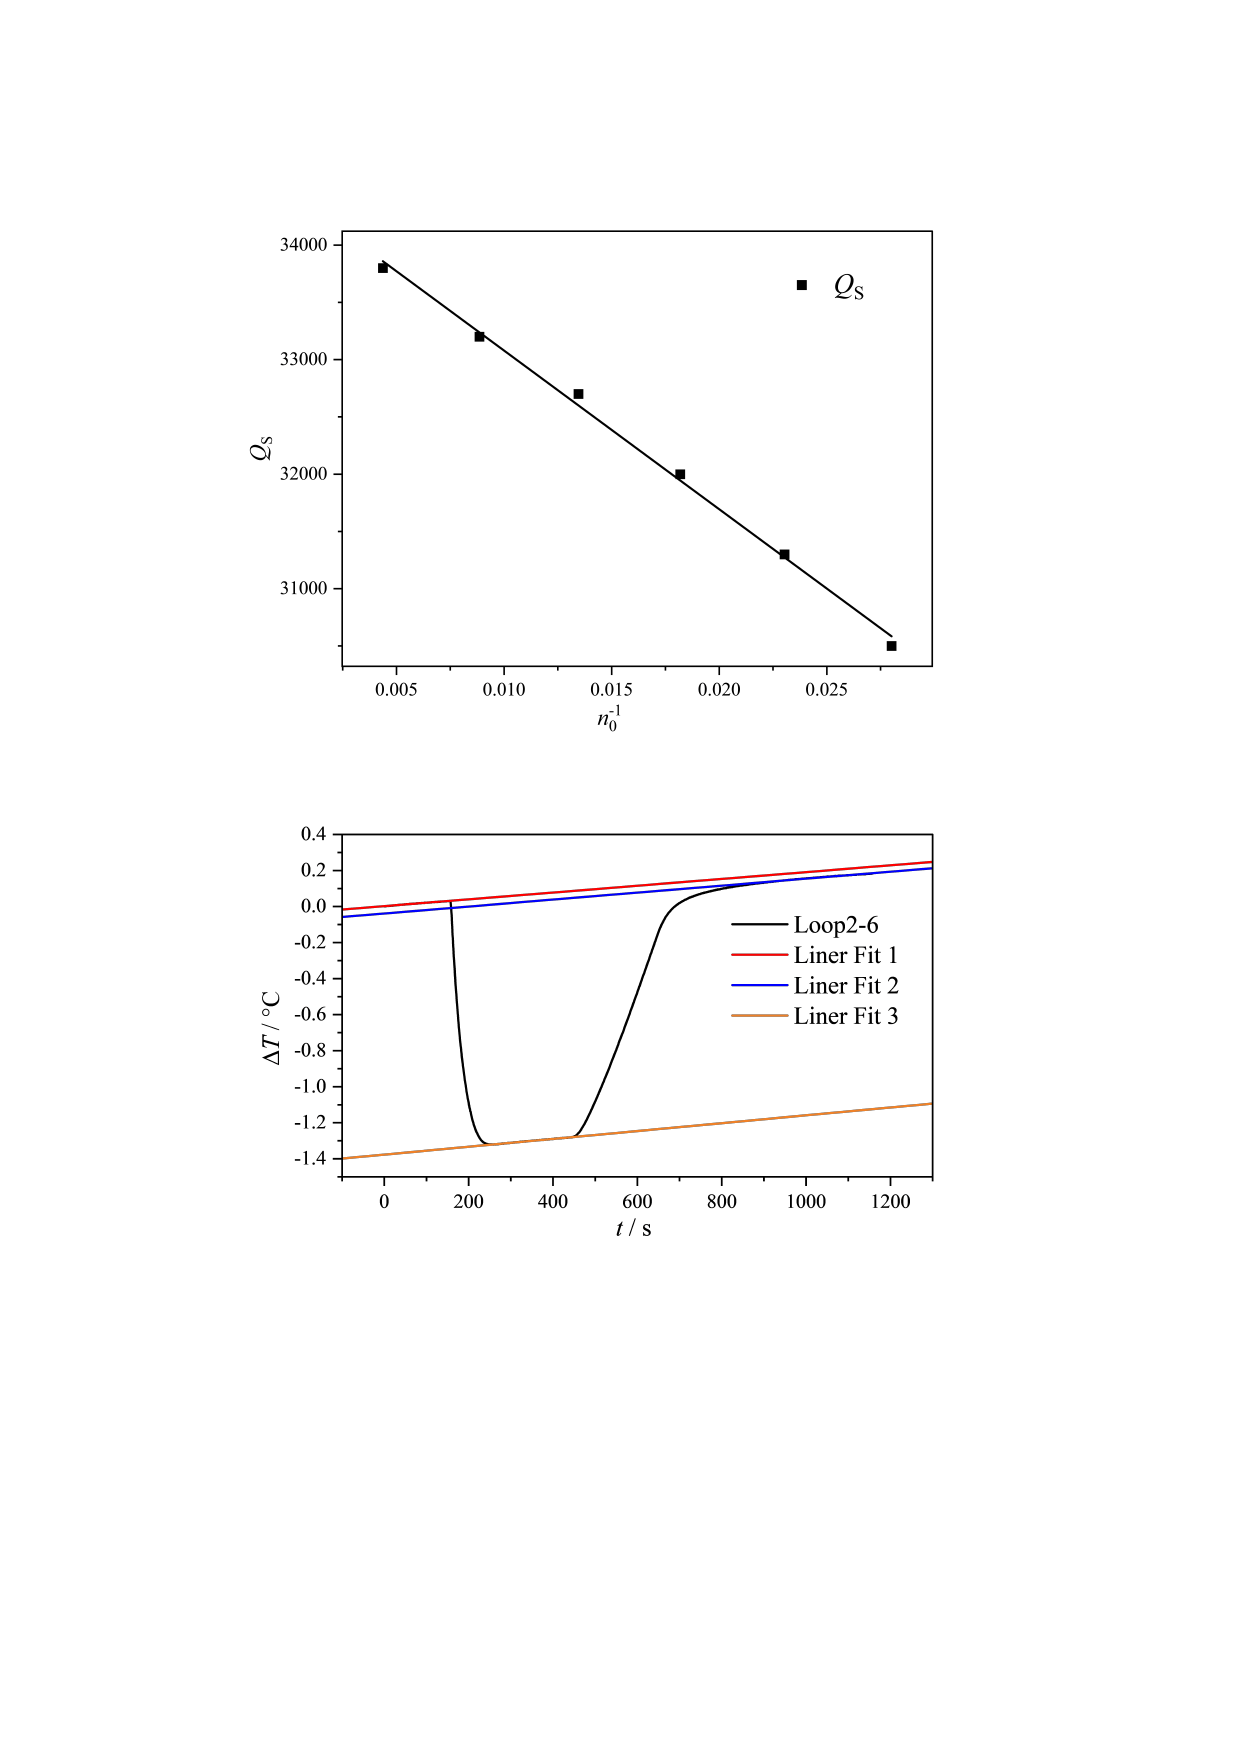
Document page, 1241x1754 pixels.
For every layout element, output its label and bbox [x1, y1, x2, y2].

picture [187, 779, 1053, 1256]
